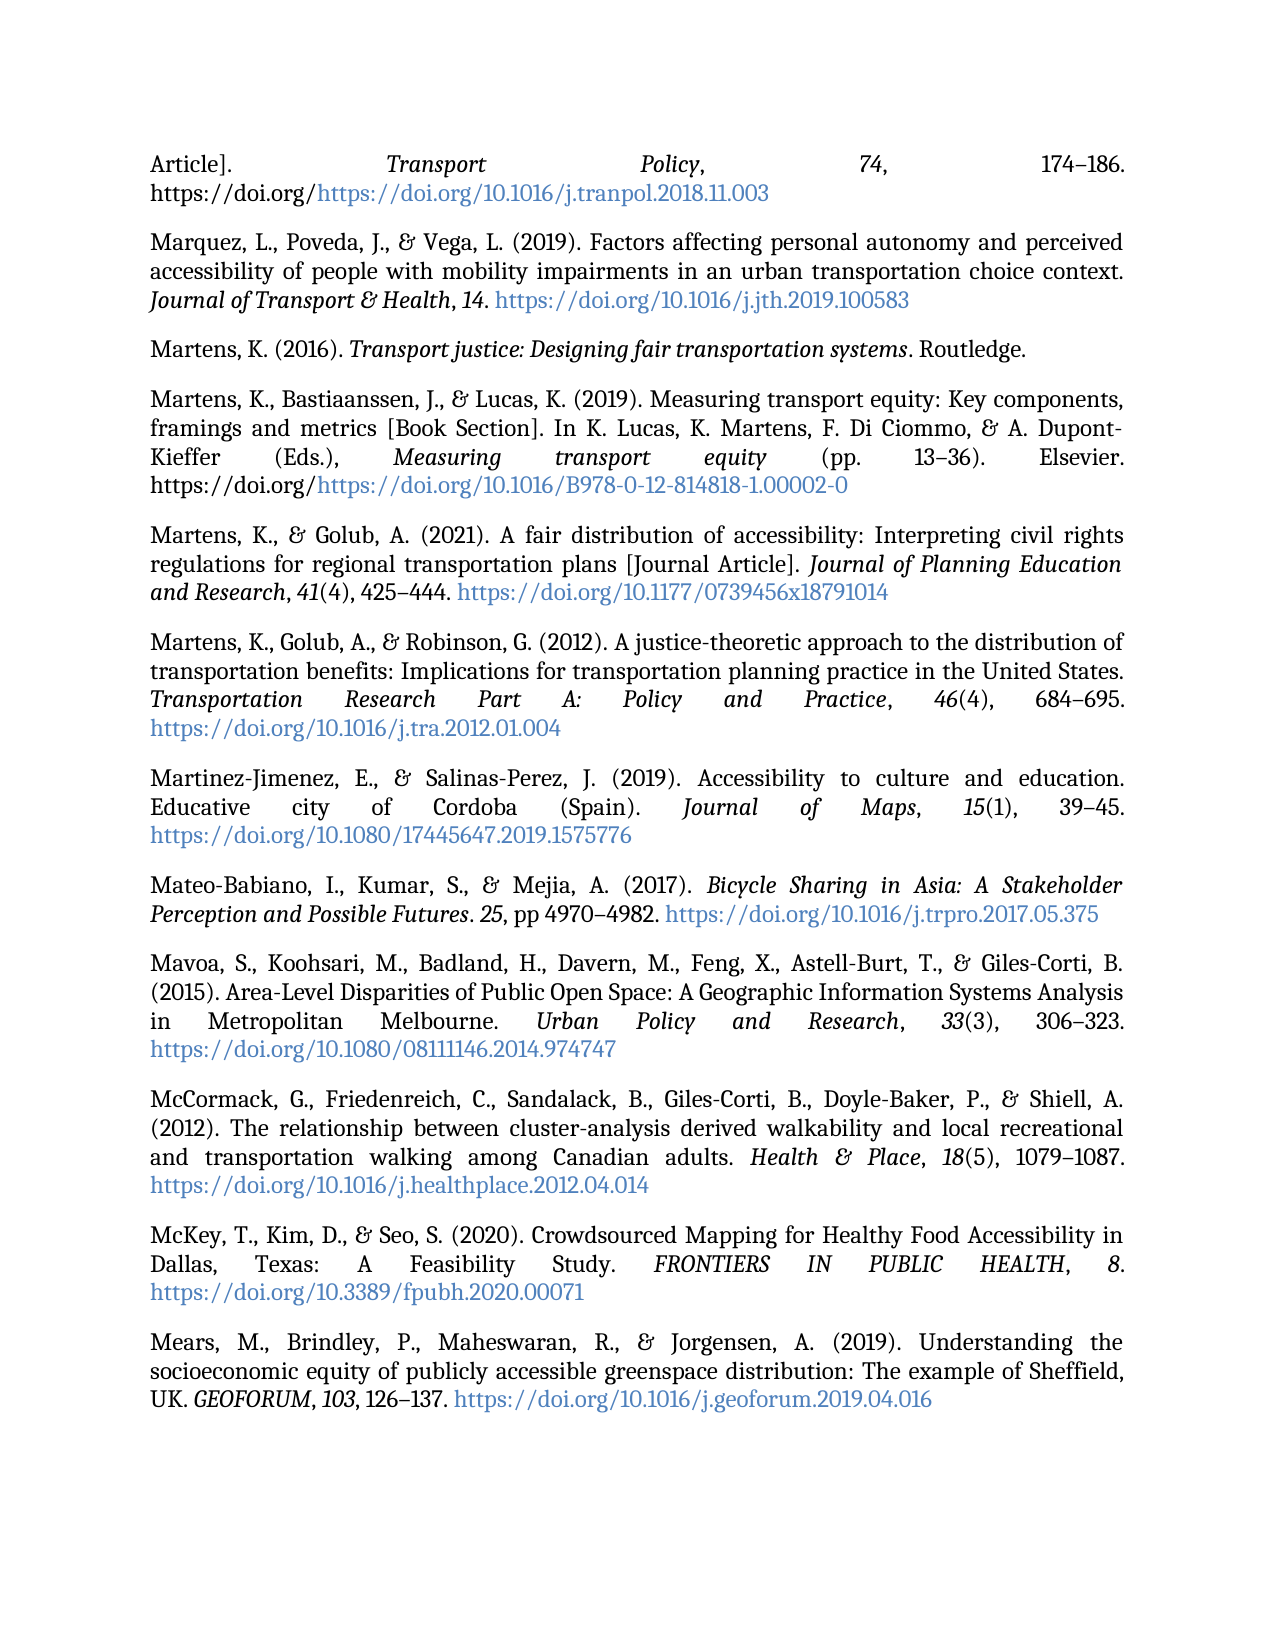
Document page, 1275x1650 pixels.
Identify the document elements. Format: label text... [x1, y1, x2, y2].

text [150, 150, 1125, 207]
text Martens, K., Bastiaanssen, J., & Lucas, K. (2019). Measuring transport equity: Key components, framings and metrics [Book Section]. In K. Lucas, K. Martens, F. Di Ciommo, & A. Dupont-Kieffer (Eds.), Measuring transport equity (pp. 13–36). Elsevier. https://doi.org/https://doi.org/10.1016/B978-0-12-814818-1.00002-0 [150, 385, 1125, 500]
text McKey, T., Kim, D., & Seo, S. (2020). Crowdsourced Mapping for Healthy Food Accessibility in Dallas, Texas: A Feasibility Study. FRONTIERS IN PUBLIC HEALTH, 8. https://doi.org/10.3389/fpubh.2020.00071 [150, 1221, 1125, 1307]
text Marquez, L., Poveda, J., & Vega, L. (2019). Factors affecting personal autonomy and perceived accessibility of people with mobility impairments in an urban transportation choice context. Journal of Transport & Health, 14. https://doi.org/10.1016/j.jth.2019.100583 [150, 228, 1125, 314]
text Martens, K., & Golub, A. (2021). A fair distribution of accessibility: Interpreting civil rights regulations for regional transportation plans [Journal Article]. Journal of Planning Education and Research, 41(4), 425–444. https://doi.org/10.1177/0739456x18791014 [150, 521, 1125, 607]
text Mateo-Babiano, I., Kumar, S., & Mejia, A. (2017). Bicycle Sharing in Asia: A Stakeholder Perception and Possible Futures. 25, pp 4970–4982. https://doi.org/10.1016/j.trpro.2017.05.375 [150, 871, 1125, 928]
text Mears, M., Brindley, P., Maheswaran, R., & Jorgensen, A. (2019). Understanding the socioeconomic equity of publicly accessible greenspace distribution: The example of Sheffield, UK. GEOFORUM, 103, 126–137. https://doi.org/10.1016/j.geoforum.2019.04.016 [150, 1328, 1125, 1414]
text Mavoa, S., Koohsari, M., Badland, H., Davern, M., Feng, X., Astell-Burt, T., & Giles-Corti, B. (2015). Area-Level Disparities of Public Open Space: A Geographic Information Systems Analysis in Metropolitan Melbourne. Urban Policy and Research, 33(3), 306–323. https://doi.org/10.1080/08111146.2014.974747 [150, 949, 1125, 1064]
text Martens, K., Golub, A., & Robinson, G. (2012). A justice-theoretic approach to the distribution of transportation benefits: Implications for transportation planning practice in the United States. Transportation Research Part A: Policy and Practice, 46(4), 684–695. https://doi.org/10.1016/j.tra.2012.01.004 [150, 628, 1125, 743]
text Martens, K. (2016). Transport justice: Designing fair transportation systems. Routledge. [150, 335, 1125, 364]
text McCormack, G., Friedenreich, C., Sandalack, B., Giles-Corti, B., Doyle-Baker, P., & Shiell, A. (2012). The relationship between cluster-analysis derived walkability and local recreational and transportation walking among Canadian adults. Health & Place, 18(5), 1079–1087. https://doi.org/10.1016/j.healthplace.2012.04.014 [150, 1085, 1125, 1200]
text Martinez-Jimenez, E., & Salinas-Perez, J. (2019). Accessibility to culture and education. Educative city of Cordoba (Spain). Journal of Maps, 15(1), 39–45. https://doi.org/10.1080/17445647.2019.1575776 [150, 764, 1125, 850]
